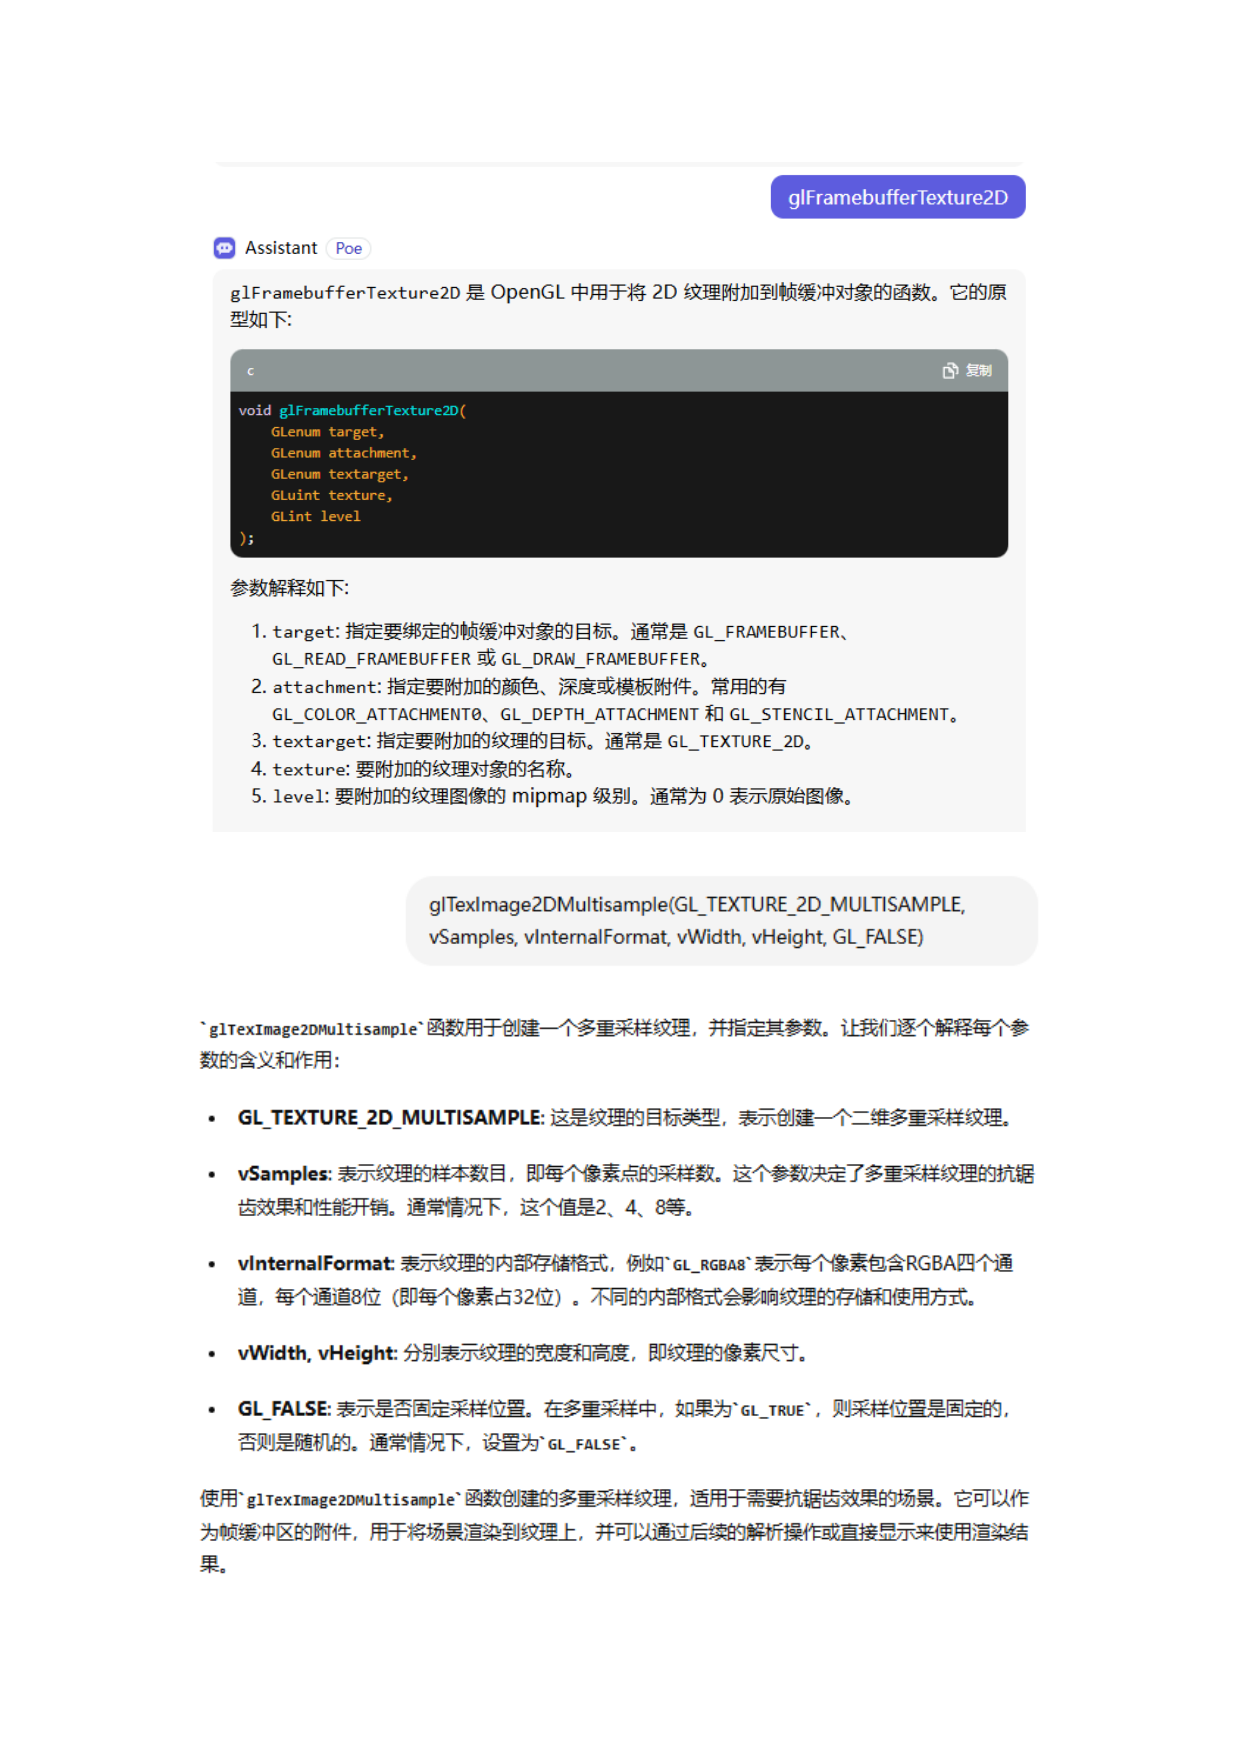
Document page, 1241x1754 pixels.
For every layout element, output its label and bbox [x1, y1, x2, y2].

picture [187, 162, 1053, 832]
picture [187, 844, 1053, 1588]
